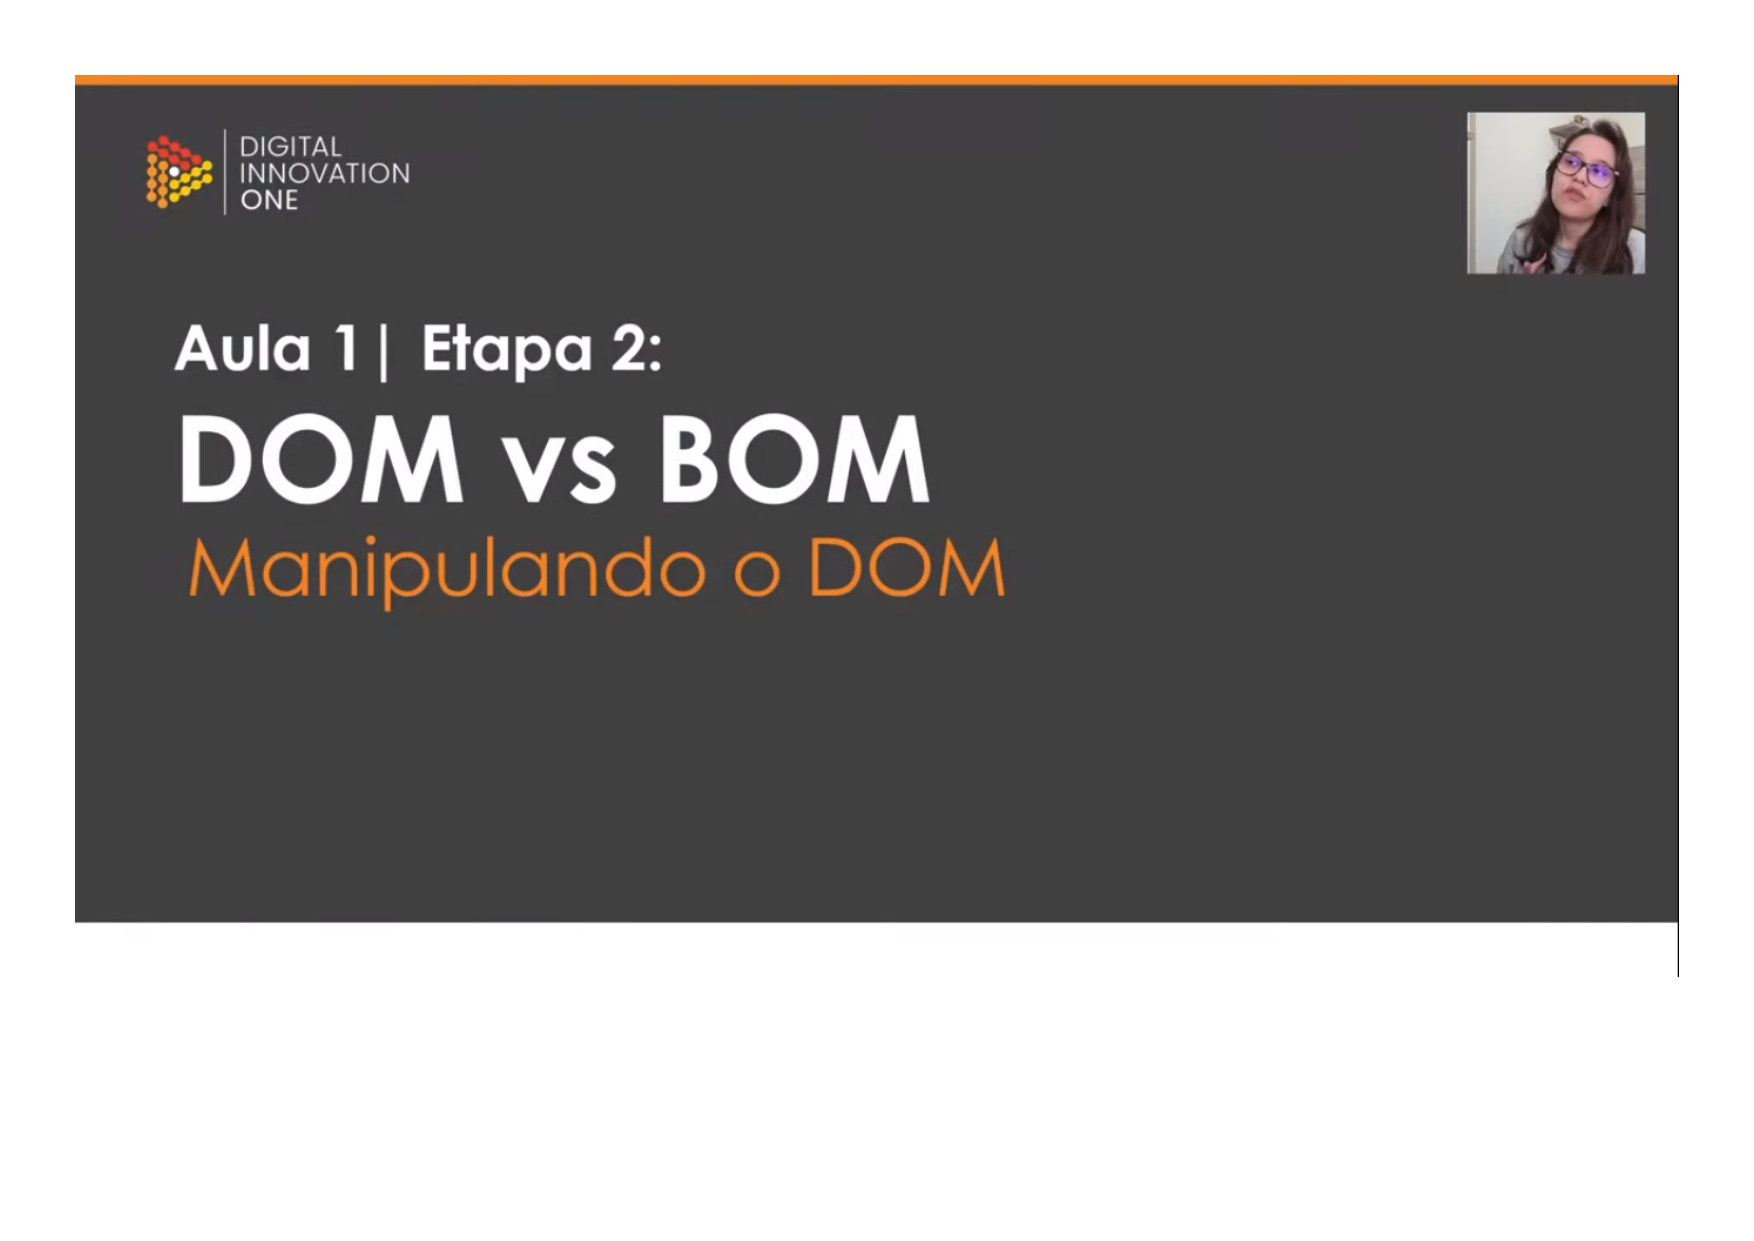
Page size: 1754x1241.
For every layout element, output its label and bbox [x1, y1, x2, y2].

picture [75, 75, 1679, 977]
